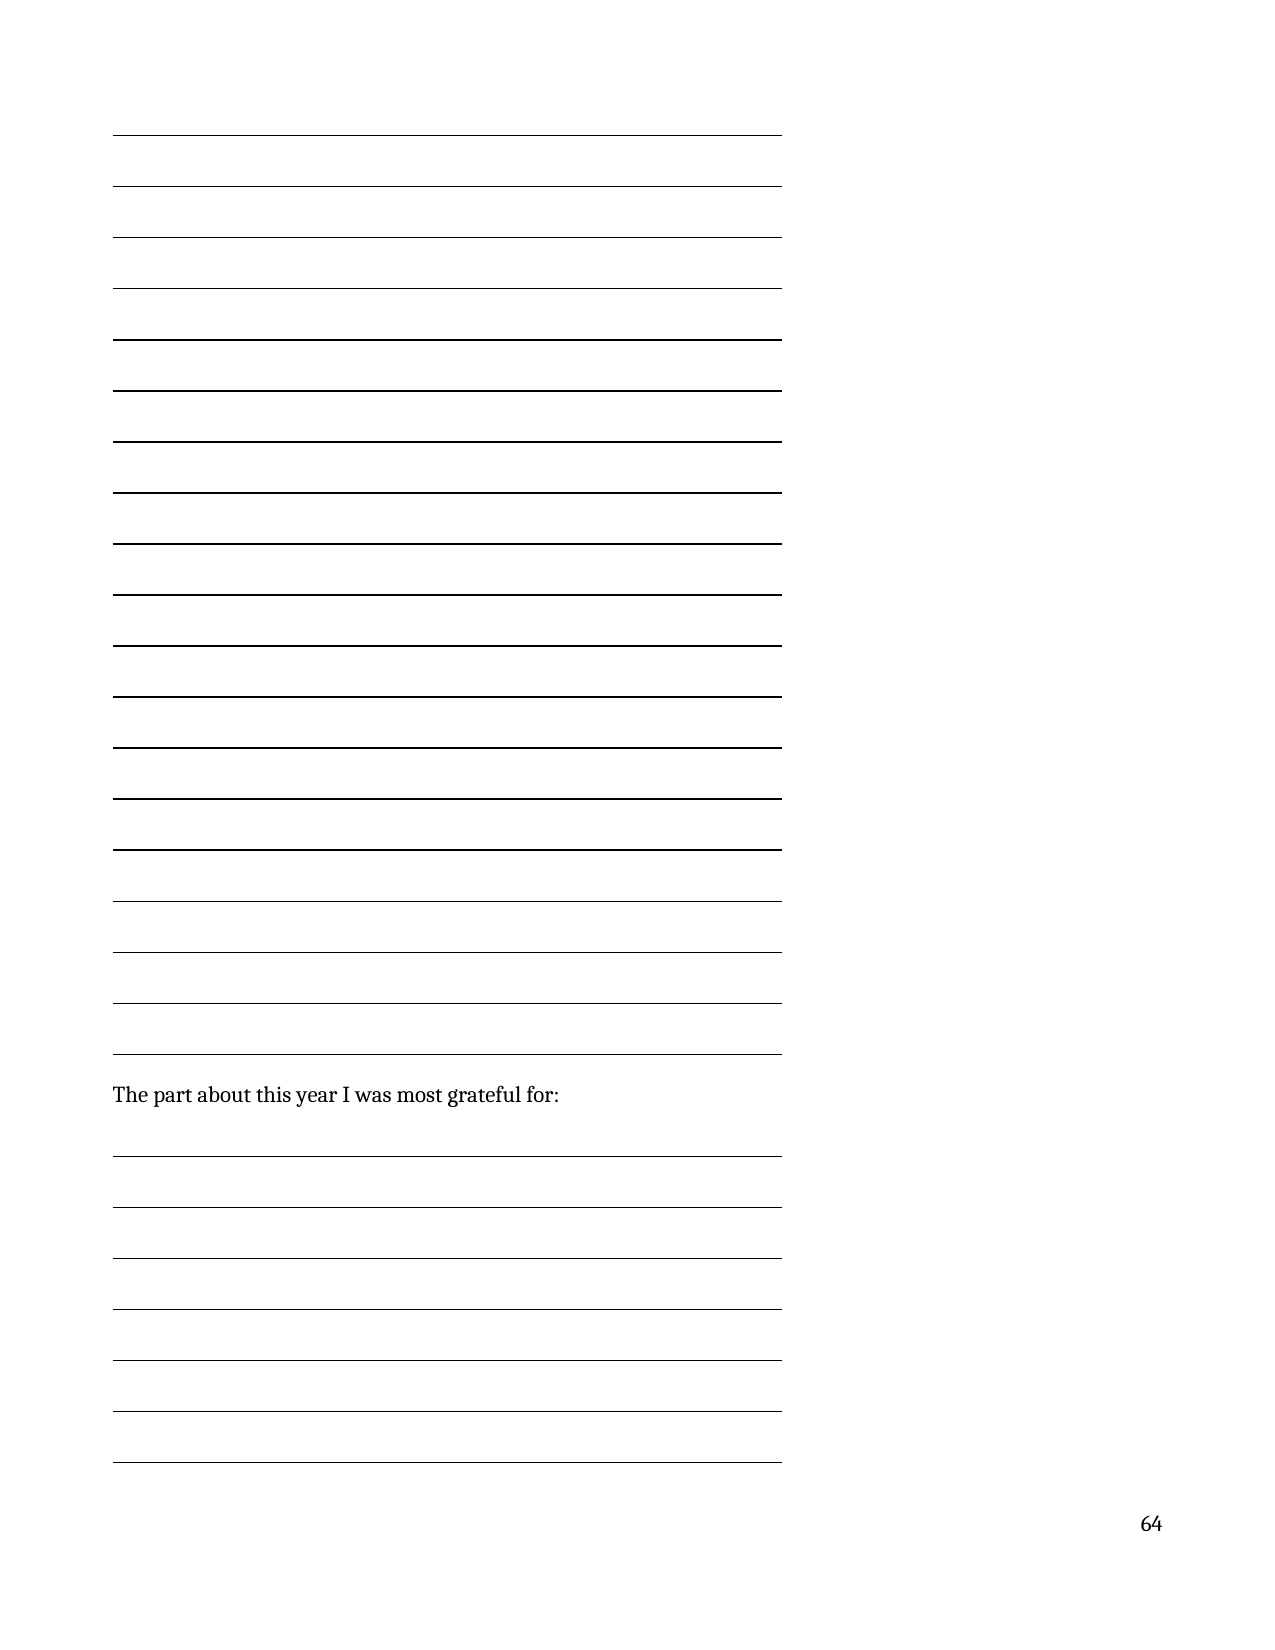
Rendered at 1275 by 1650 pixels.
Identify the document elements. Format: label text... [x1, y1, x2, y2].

text The part about this year I was most grateful for: [112, 1082, 1162, 1109]
